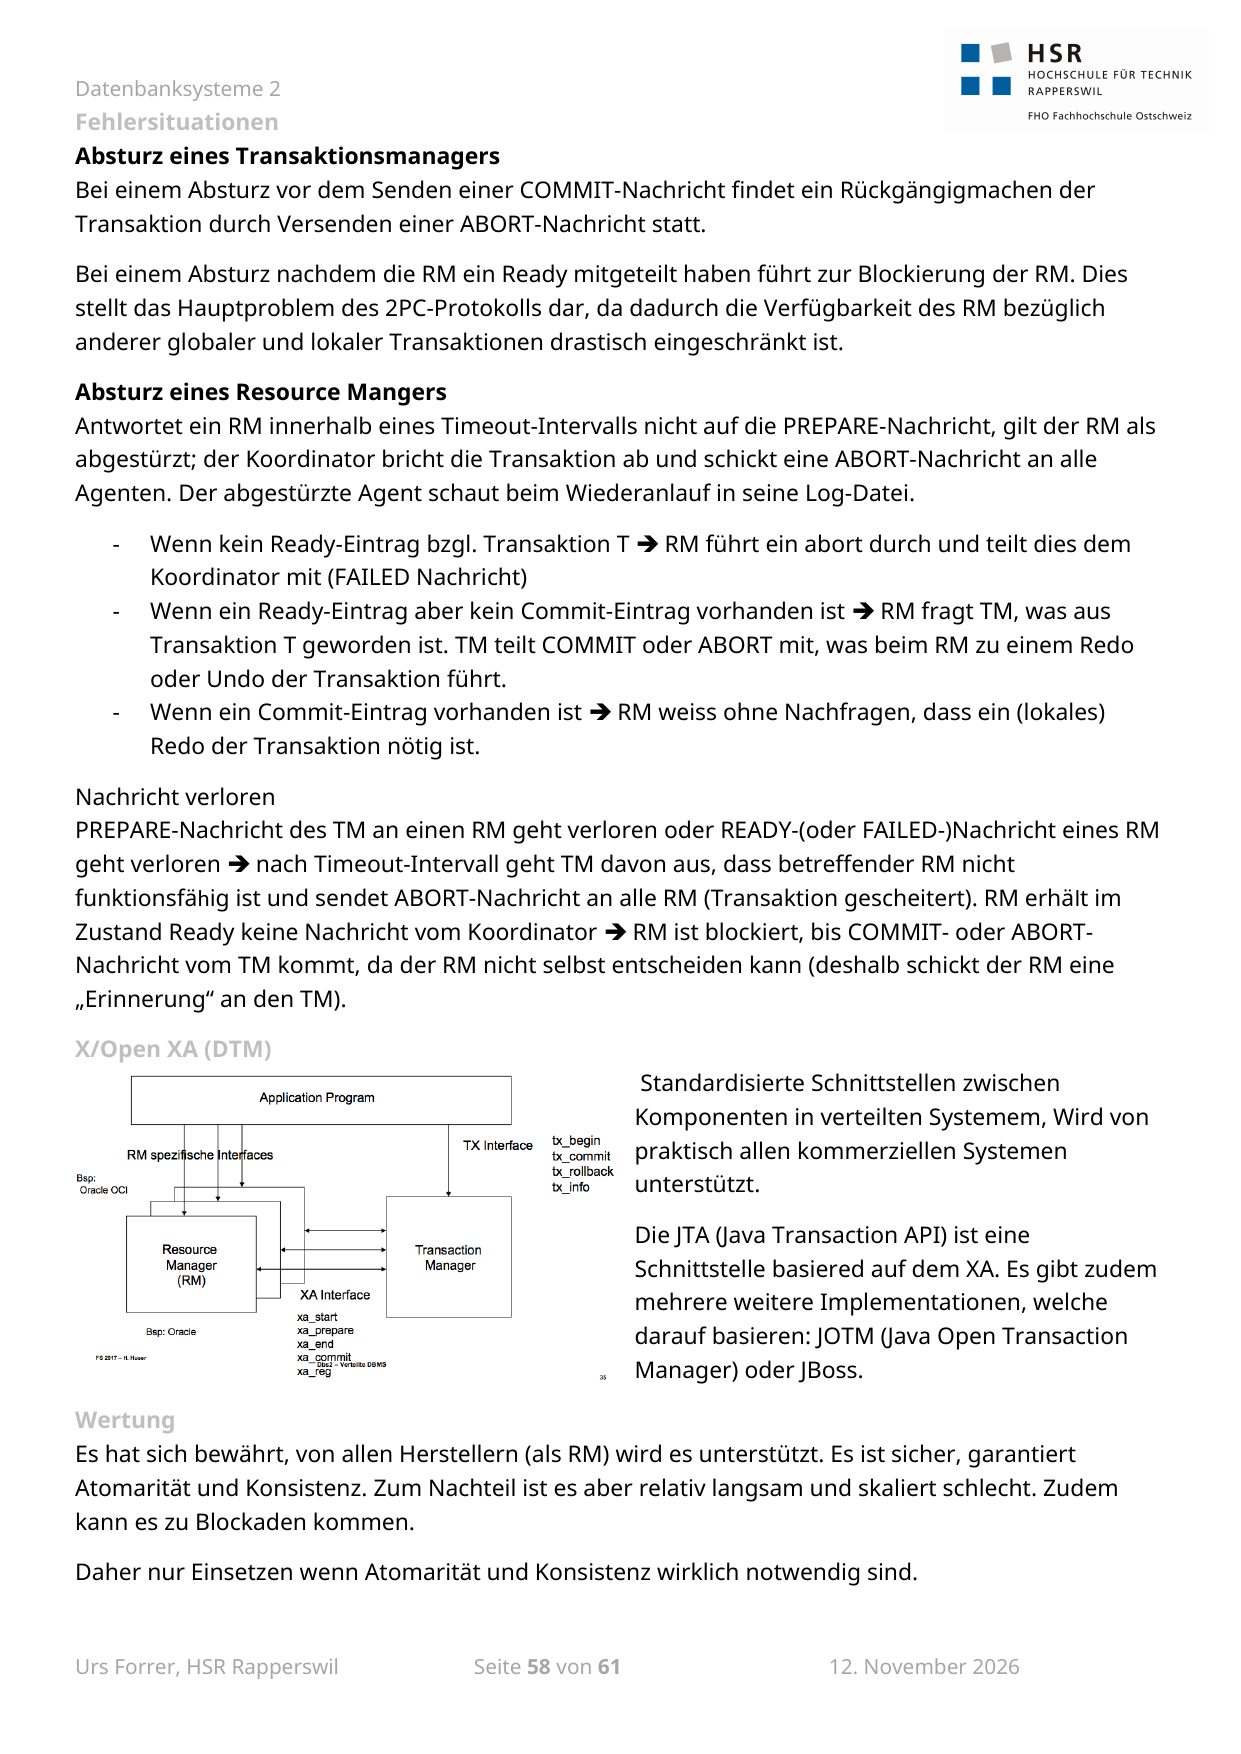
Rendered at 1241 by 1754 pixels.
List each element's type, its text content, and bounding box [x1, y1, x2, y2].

subtitle Wertung [75, 1404, 1165, 1436]
picture [943, 29, 1210, 134]
text Absturz eines Transaktionsmanagers Bei einem Absturz vor dem Senden einer COMMIT-Nachricht findet ein Rückgängigmachen der Transaktion durch Versenden einer ABORT-Nachricht statt. [75, 140, 1165, 239]
list Wenn kein Ready-Eintrag bzgl. Transaktion T RM führt ein abort durch und teilt dies dem Koordinator mit (FAILED Nachricht) [112, 528, 1165, 593]
text Es hat sich bewährt, von allen Herstellern (als RM) wird es unterstützt. Es ist sicher, garantiert Atomarität und Konsistenz. Zum Nachteil ist es aber relativ langsam und skaliert schlecht. Zudem kann es zu Blockaden kommen. [75, 1438, 1165, 1537]
text Nachricht verloren PREPARE-Nachricht des TM an einen RM geht verloren oder READY-(oder FAILED-)Nachricht eines RM geht verloren nach Timeout-Intervall geht TM davon aus, dass betreffender RM nicht funktionsfähig ist und sendet ABORT-Nachricht an alle RM (Transaktion gescheitert). RM erhält im Zustand Ready keine Nachricht vom Koordinator RM ist blockiert, bis COMMIT- oder ABORT-Nachricht vom TM kommt, da der RM nicht selbst entscheiden kann (deshalb schickt der RM eine „Erinnerung“ an den TM). [75, 781, 1165, 1014]
text Die JTA (Java Transaction API) ist eine Schnittstelle basiered auf dem XA. Es gibt zudem mehrere weitere Implementationen, welche darauf basieren: JOTM (Java Open Transaction Manager) oder JBoss. [75, 1219, 1165, 1385]
text Absturz eines Resource Mangers Antwortet ein RM innerhalb eines Timeout-Intervalls nicht auf die PREPARE-Nachricht, gilt der RM als abgestürzt; der Koordinator bricht die Transaktion ab und schickt eine ABORT-Nachricht an alle Agenten. Der abgestürzte Agent schaut beim Wiederanlauf in seine Log-Datei. [75, 376, 1165, 508]
text Daher nur Einsetzen wenn Atomarität und Konsistenz wirklich notwendig sind. [75, 1556, 1165, 1587]
text Bei einem Absturz nachdem die RM ein Ready mitgeteilt haben führt zur Blockierung der RM. Dies stellt das Hauptproblem des 2PC-Protokolls dar, da dadurch die Verfügbarkeit des RM bezüglich anderer globaler und lokaler Transaktionen drastisch eingeschränkt ist. [75, 258, 1165, 357]
list Wenn ein Commit-Eintrag vorhanden ist RM weiss ohne Nachfragen, dass ein (lokales) Redo der Transaktion nötig ist. [112, 696, 1165, 761]
picture [75, 1067, 616, 1381]
subtitle X/Open XA (DTM) [75, 1033, 1165, 1065]
text Standardisierte Schnittstellen zwischen Komponenten in verteilten Systemem, Wird von praktisch allen kommerziellen Systemen unterstützt. [616, 1067, 1165, 1200]
subtitle Fehlersituationen [75, 106, 1165, 138]
list Wenn ein Ready-Eintrag aber kein Commit-Eintrag vorhanden ist RM fragt TM, was aus Transaktion T geworden ist. TM teilt COMMIT oder ABORT mit, was beim RM zu einem Redo oder Undo der Transaktion führt. [112, 595, 1165, 694]
